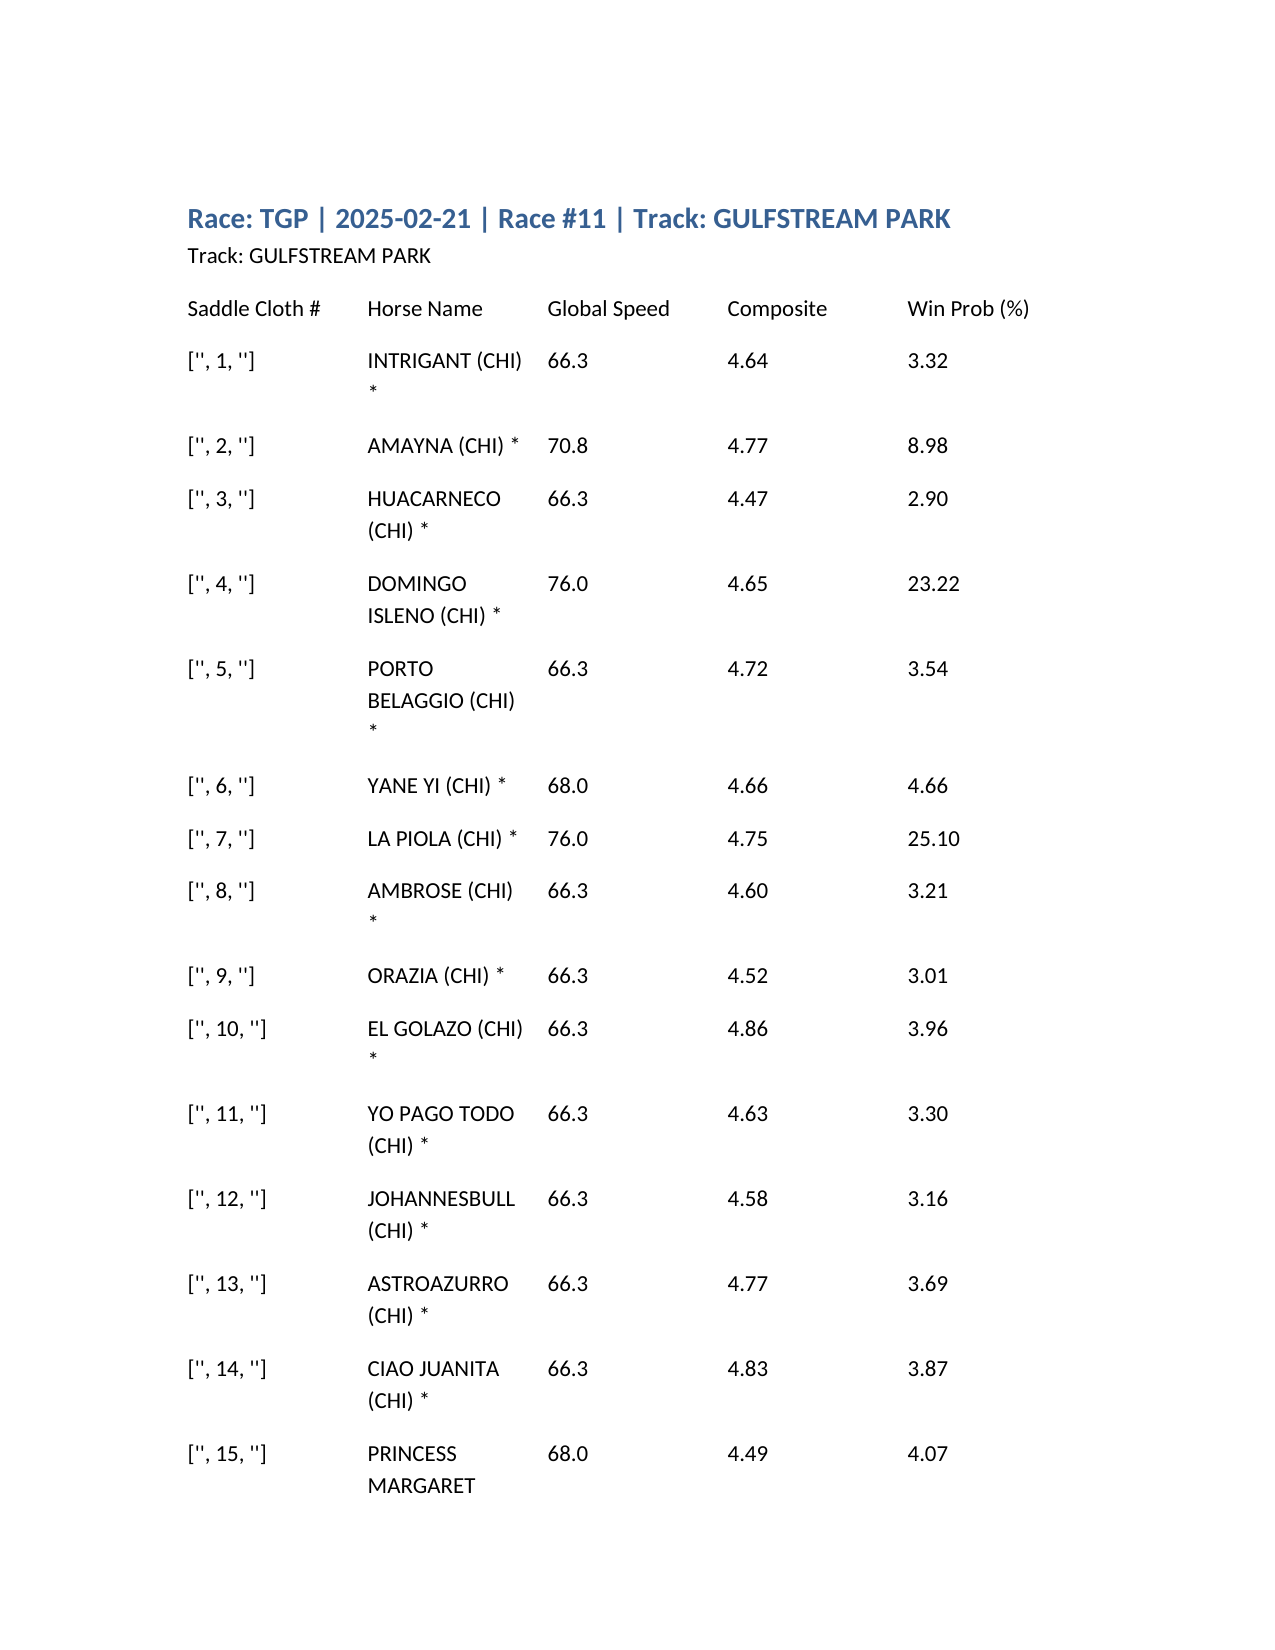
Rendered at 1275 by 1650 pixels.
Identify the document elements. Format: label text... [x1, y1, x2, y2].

text Track: GULFSTREAM PARK [187, 241, 1087, 269]
subtitle Race: TGP | 2025-02-21 | Race #11 | Track: GULFSTREAM PARK [187, 200, 1087, 236]
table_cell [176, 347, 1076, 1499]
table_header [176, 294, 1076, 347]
